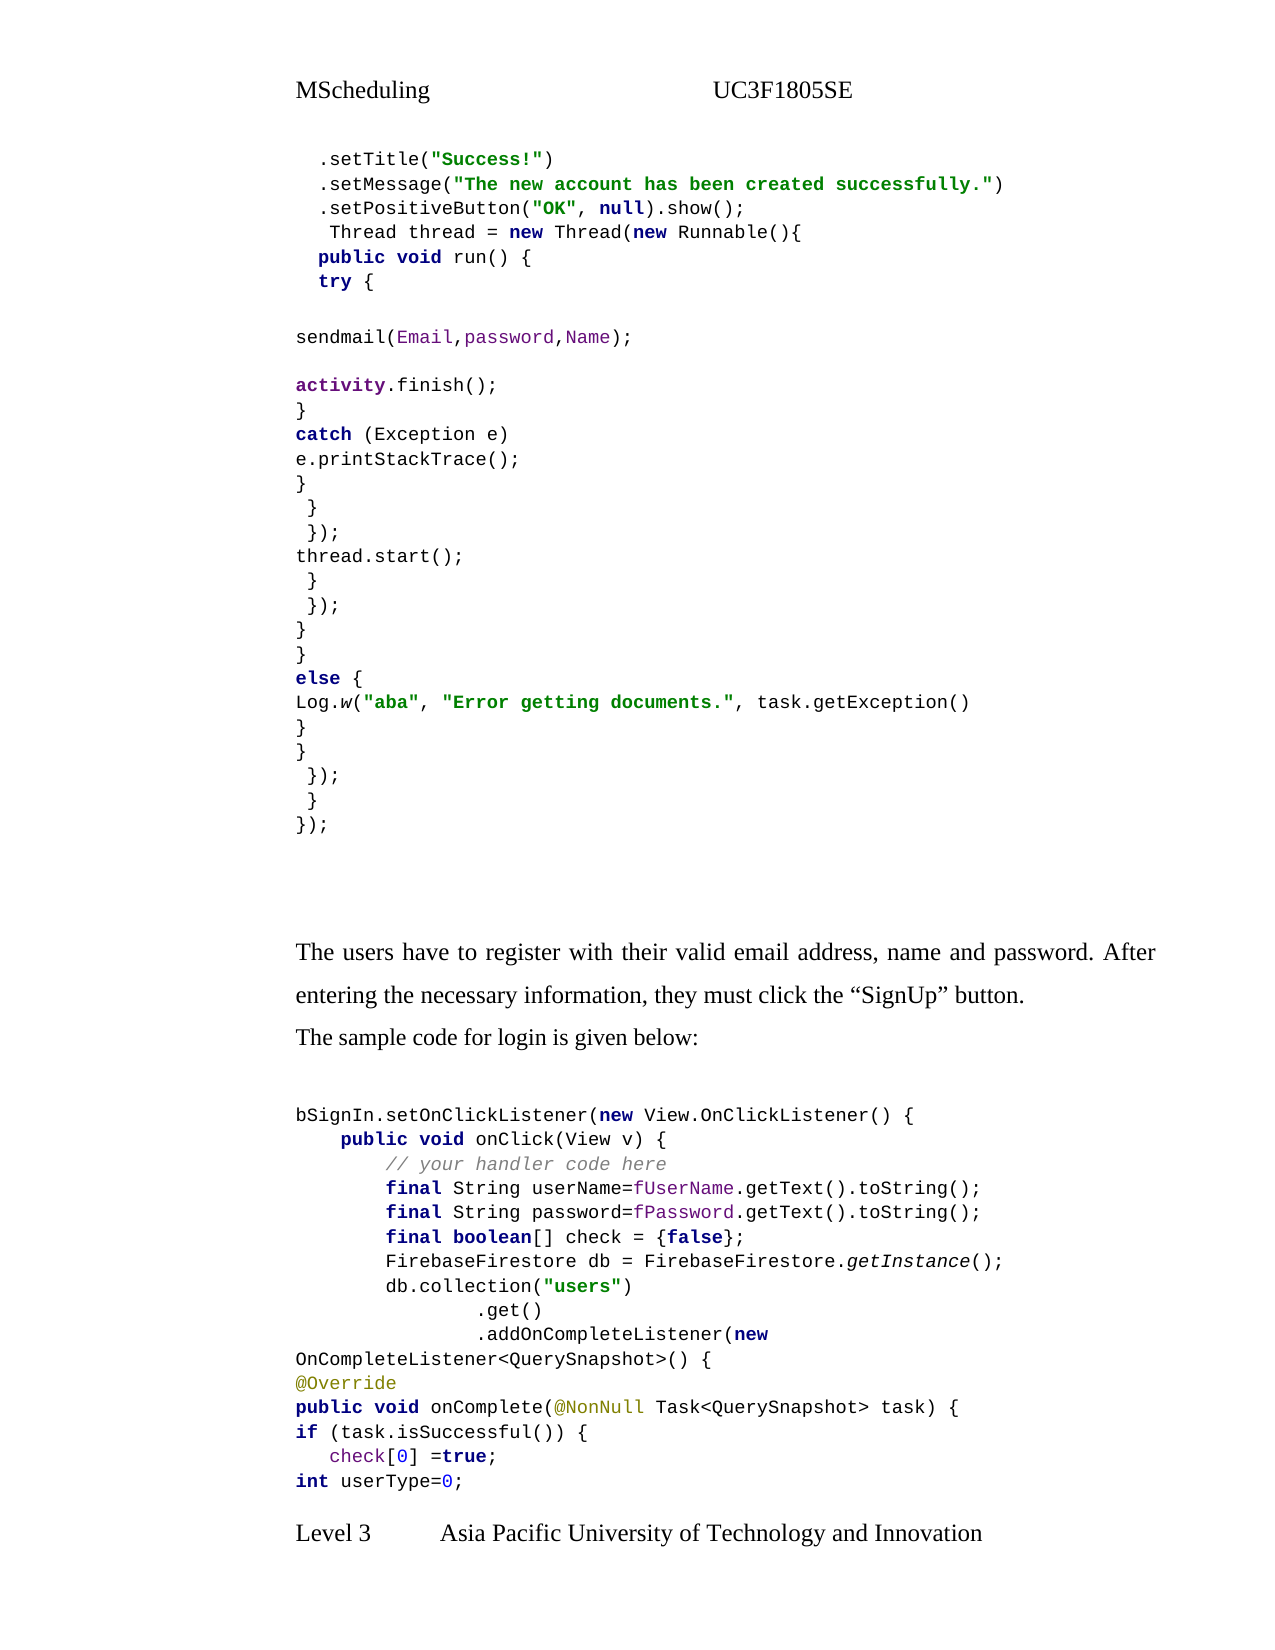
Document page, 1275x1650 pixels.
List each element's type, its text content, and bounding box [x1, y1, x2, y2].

text The users have to register with their valid email address, name and password. After entering the necessary information, they must click the “SignUp” button. [295, 937, 1157, 1009]
text The sample code for login is given below: [295, 1023, 1157, 1051]
text else { [295, 669, 1157, 690]
text Log.w("aba", "Error getting documents.", task.getException() [295, 693, 1157, 714]
text catch (Exception e) e.printStackTrace(); } } }); thread.start(); } }); } } [295, 425, 1157, 666]
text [295, 150, 1157, 422]
text bSignIn.setOnClickListener(new View.OnClickListener() { public void onClick(View v) { // your handler code here final String userName=fUserName.getText().toString(); final String password=fPassword.getText().toString(); final boolean[] check = {false}; FirebaseFirestore db = FirebaseFirestore.getInstance(); db.collection("users") .get() .addOnCompleteListener(new OnCompleteListener<QuerySnapshot>() { @Override public void onComplete(@NonNull Task<QuerySnapshot> task) { if (task.isSuccessful()) { check[0] =true; int userType=0; [295, 1106, 1157, 1493]
text } } }); } }); [295, 717, 1157, 836]
